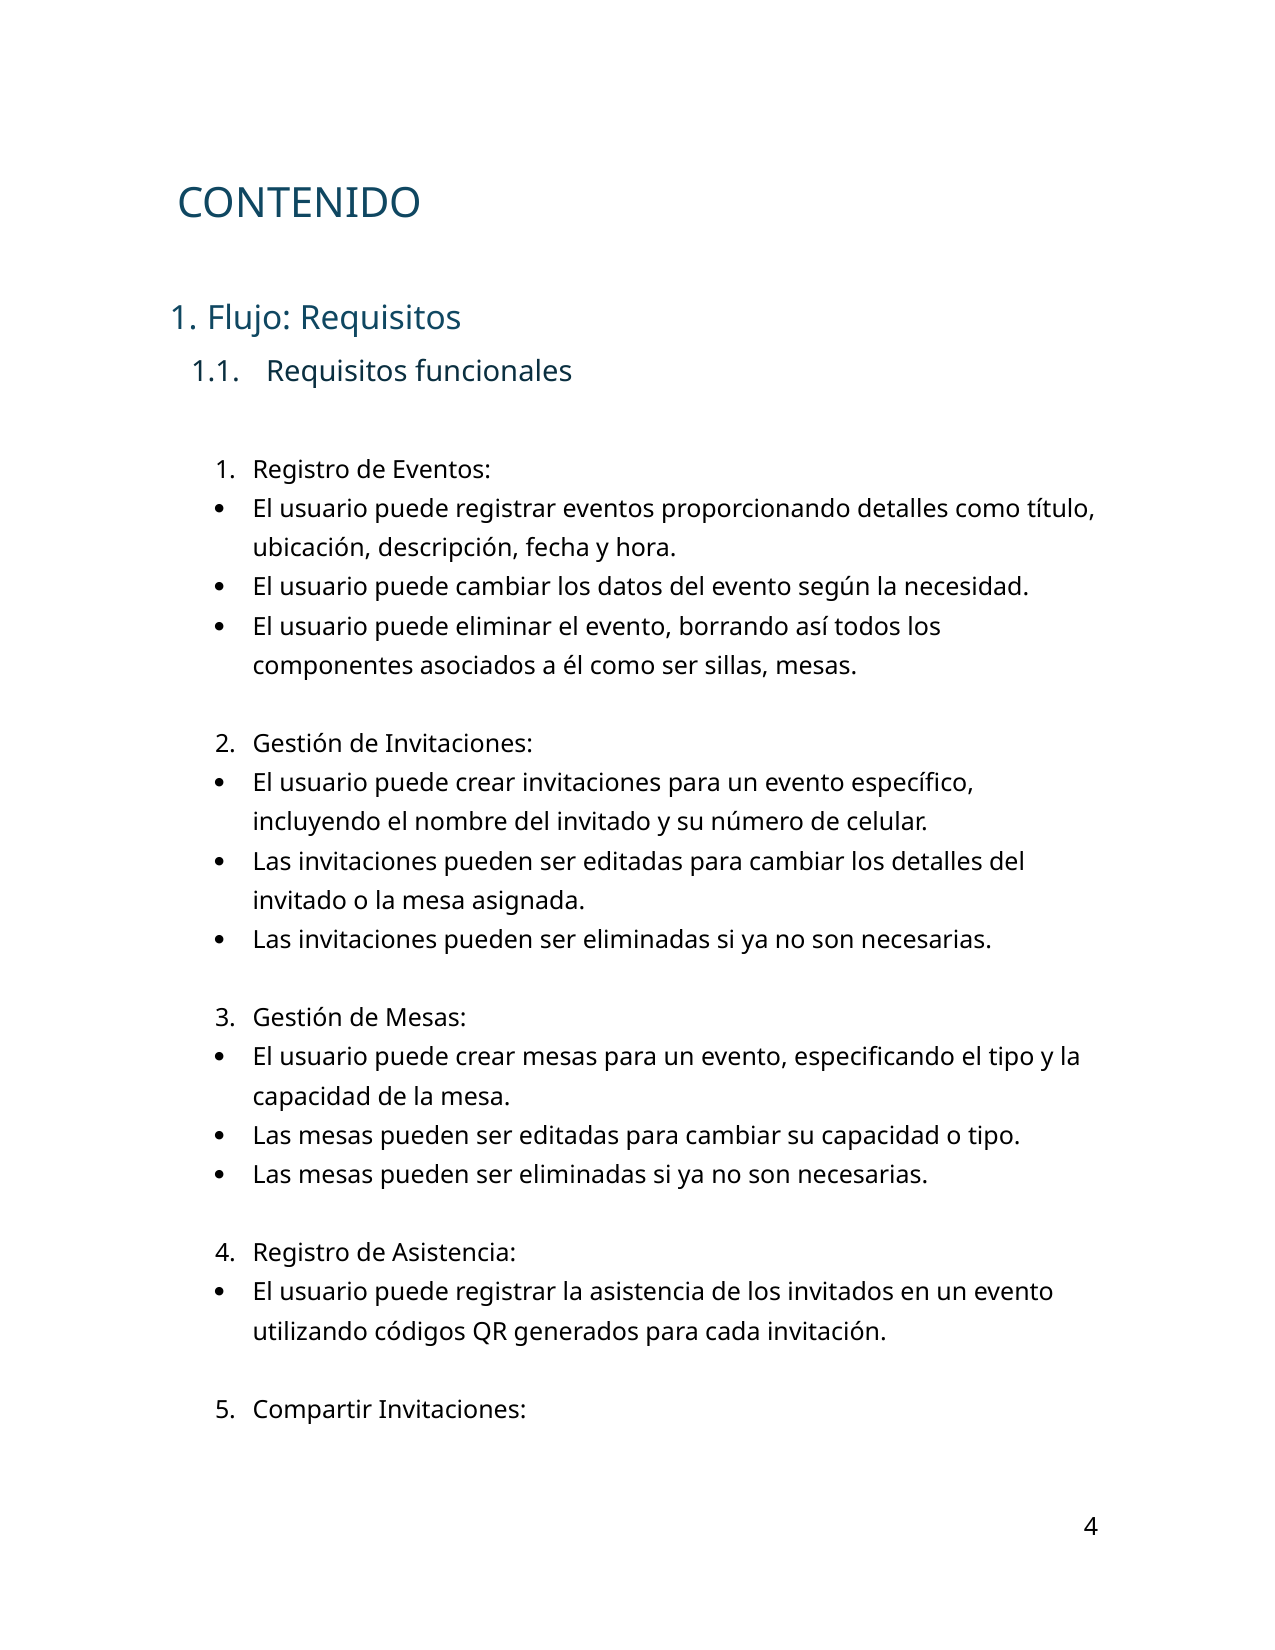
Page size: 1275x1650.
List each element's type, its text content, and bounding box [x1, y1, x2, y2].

list Registro de Eventos: [215, 451, 1098, 486]
list El usuario puede registrar la asistencia de los invitados en un evento utilizando códigos QR generados para cada invitación. [215, 1274, 1098, 1347]
subtitle Flujo: Requisitos [169, 294, 1098, 339]
list Las invitaciones pueden ser eliminadas si ya no son necesarias. [215, 921, 1098, 956]
list Las mesas pueden ser eliminadas si ya no son necesarias. [215, 1156, 1098, 1191]
list El usuario puede crear mesas para un evento, especificando el tipo y la capacidad de la mesa. [215, 1039, 1098, 1112]
list El usuario puede cambiar los datos del evento según la necesidad. [215, 569, 1098, 603]
list El usuario puede registrar eventos proporcionando detalles como título, ubicación, descripción, fecha y hora. [215, 491, 1098, 564]
subtitle CONTENIDO [177, 173, 1098, 229]
list Las mesas pueden ser editadas para cambiar su capacidad o tipo. [215, 1117, 1098, 1151]
list Las invitaciones pueden ser editadas para cambiar los detalles del invitado o la mesa asignada. [215, 843, 1098, 916]
list Gestión de Mesas: [215, 1000, 1098, 1034]
list Gestión de Invitaciones: [215, 726, 1098, 760]
subtitle Requisitos funcionales [191, 350, 1098, 390]
list El usuario puede eliminar el evento, borrando así todos los componentes asociados a él como ser sillas, mesas. [215, 608, 1098, 681]
list El usuario puede crear invitaciones para un evento específico, incluyendo el nombre del invitado y su número de celular. [215, 765, 1098, 838]
list Compartir Invitaciones: [215, 1391, 1098, 1426]
list Registro de Asistencia: [215, 1235, 1098, 1269]
